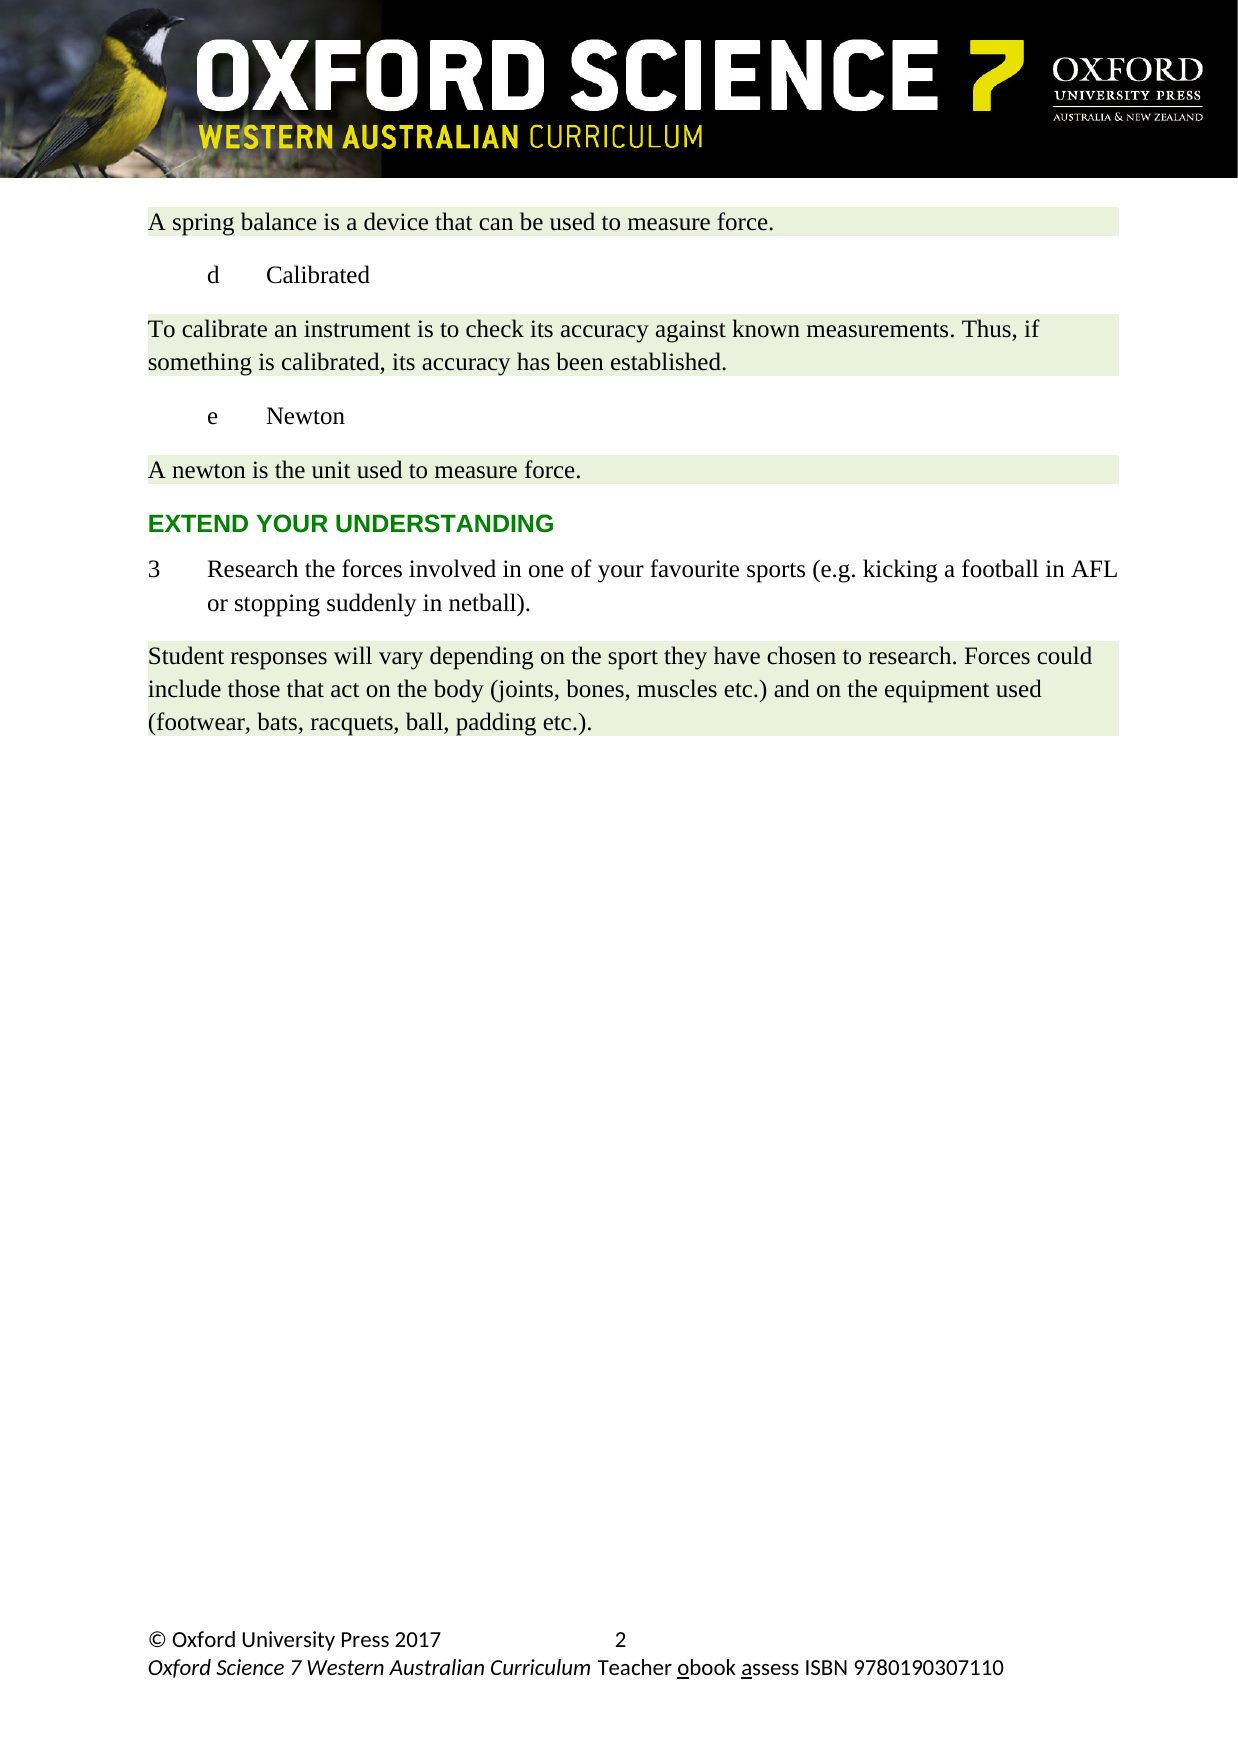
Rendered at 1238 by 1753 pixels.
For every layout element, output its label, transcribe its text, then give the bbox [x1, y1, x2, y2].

text A newton is the unit used to measure force. [148, 455, 1119, 484]
text A spring balance is a device that can be used to measure force. [148, 207, 1119, 236]
text EXTEND YOUR UNDERSTANDING [148, 509, 1119, 538]
picture [0, 0, 1238, 178]
text Student responses will vary depending on the sport they have chosen to research. Forces could include those that act on the body (joints, bones, muscles etc.) and on the equipment used (footwear, bats, racquets, ball, padding etc.). [148, 641, 1119, 736]
list e Newton [207, 401, 1119, 430]
list d Calibrated [207, 261, 1119, 289]
list 3 Research the forces involved in one of your favourite sports (e.g. kicking a football in AFL or stopping suddenly in netball). [148, 554, 1119, 616]
text To calibrate an instrument is to check its accuracy against known measurements. Thus, if something is calibrated, its accuracy has been established. [148, 314, 1119, 376]
